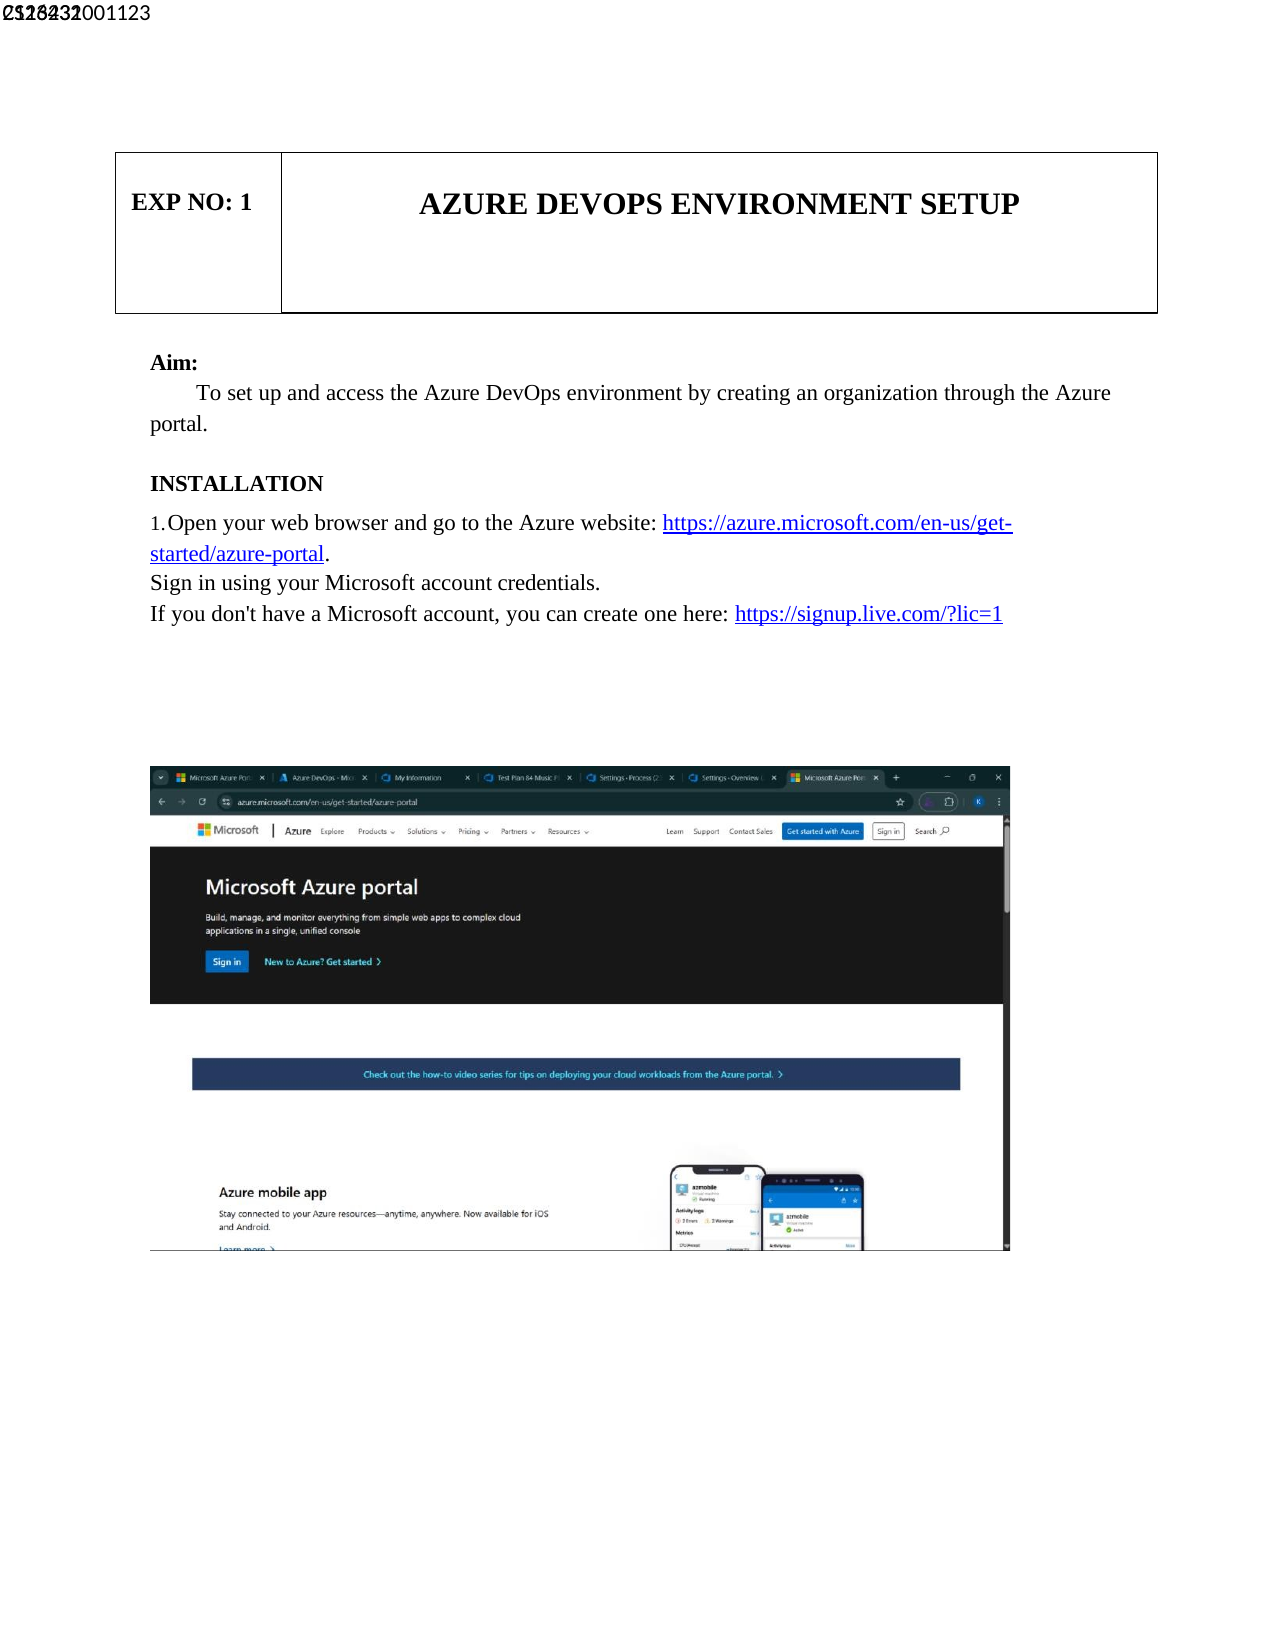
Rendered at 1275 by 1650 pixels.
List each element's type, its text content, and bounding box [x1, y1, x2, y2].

list Open your web browser and go to the Azure website: https://azure.microsoft.com/en-us/get- started/azure-portal. [150, 509, 1013, 566]
text If you don't have a Microsoft account, you can create one here: https://signup.live.com/?lic=1 [150, 600, 1162, 626]
text Aim: [150, 349, 1162, 375]
text To set up and access the Azure DevOps environment by creating an organization through the Azure portal. [150, 379, 1160, 436]
picture [150, 766, 1011, 1251]
text Sign in using your Microsoft account credentials. [150, 570, 1162, 596]
text INSTALLATION [150, 470, 1162, 496]
